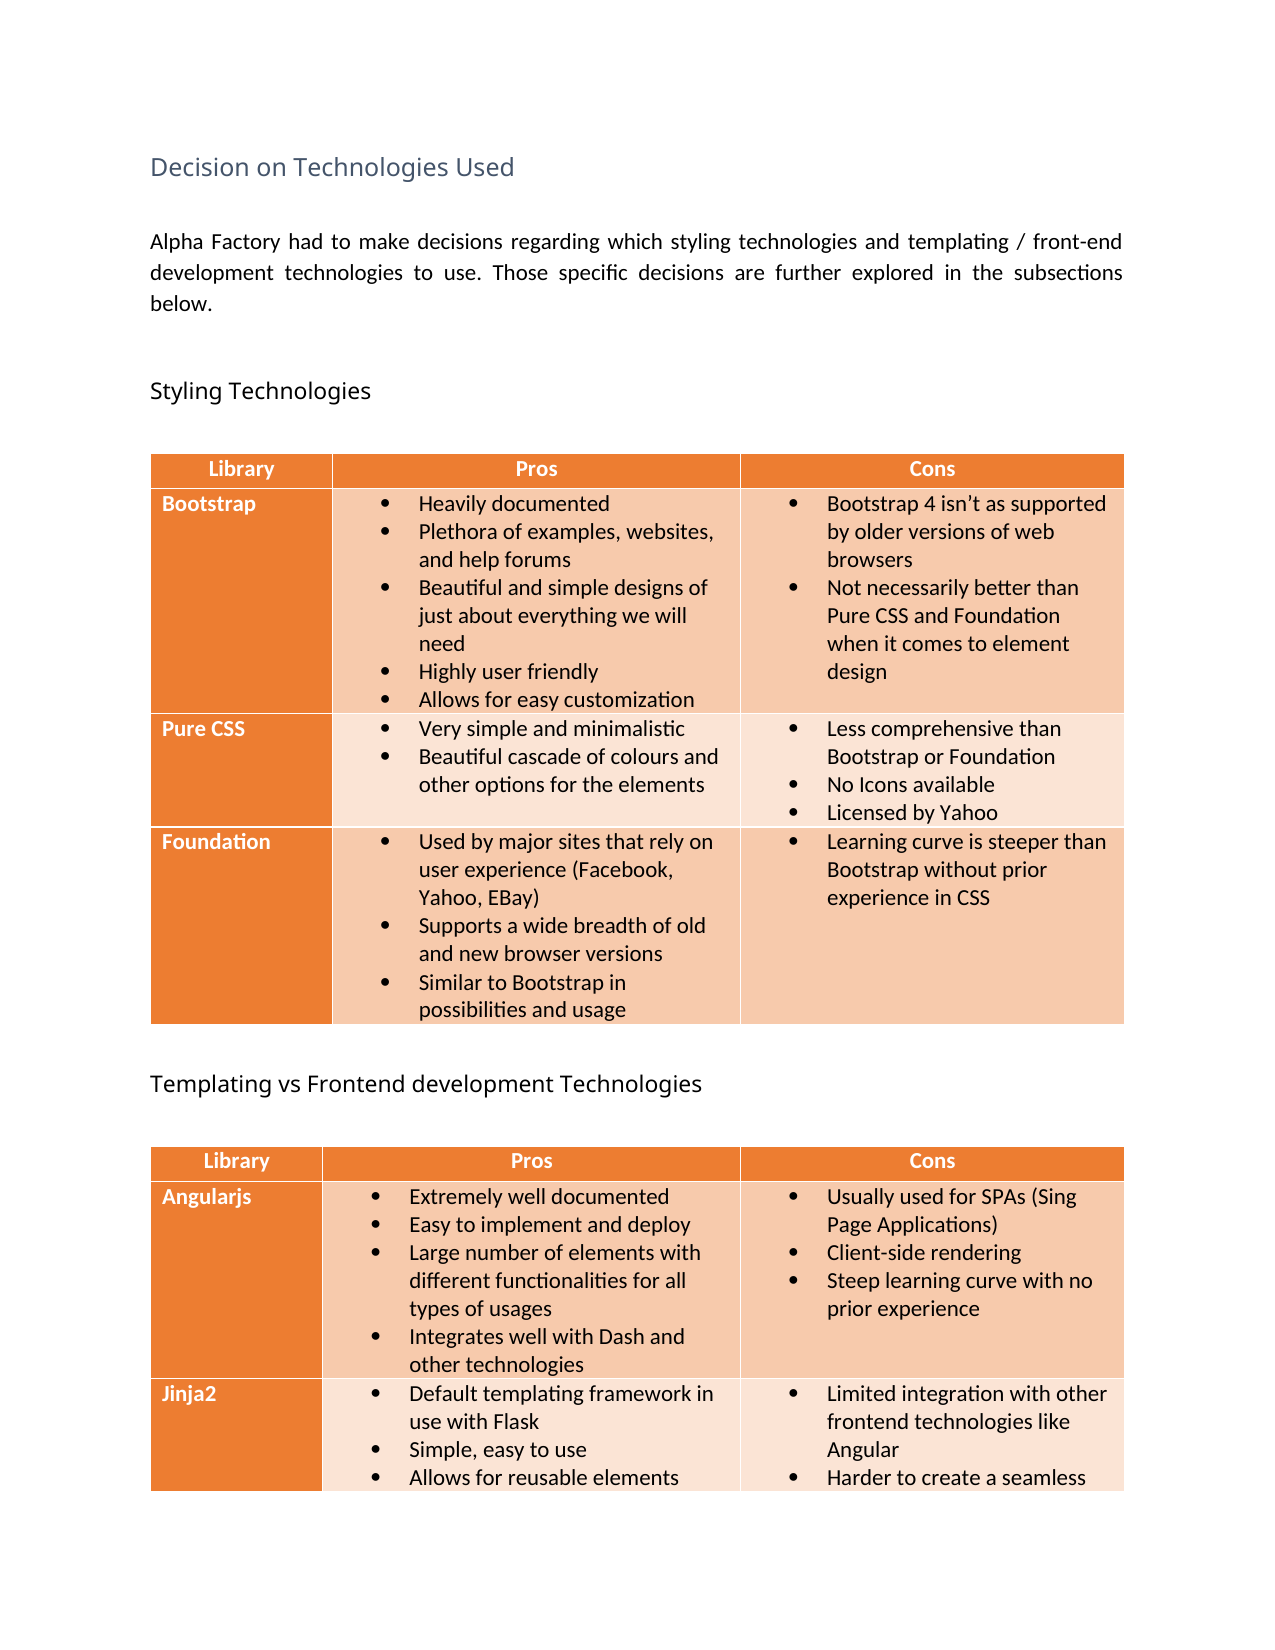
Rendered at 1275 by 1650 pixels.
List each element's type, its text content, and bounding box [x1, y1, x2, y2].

table_cell Bootstrap 4 isn’t as supported by older versions of web browsers Not necessarily better than Pure CSS and Foundation when it comes to element design [741, 489, 1124, 713]
table_cell Foundation [151, 828, 332, 1024]
table_cell Heavily documented Plethora of examples, websites, and help forums Beautiful and simple designs of just about everything we will need Highly user friendly Allows for easy customization [333, 489, 740, 713]
table_header Library [151, 1147, 322, 1181]
table_cell Bootstrap [151, 489, 332, 713]
table_cell Less comprehensive than Bootstrap or Foundation No Icons available Licensed by Yahoo [741, 714, 1124, 826]
table_cell Extremely well documented Easy to implement and deploy Large number of elements with different functionalities for all types of usages Integrates well with Dash and other technologies [323, 1182, 740, 1378]
table_cell Pure CSS [151, 714, 332, 826]
table_header Cons [741, 454, 1124, 488]
subtitle Decision on Technologies Used [150, 150, 1125, 184]
table_header Cons [741, 1147, 1124, 1181]
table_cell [323, 1379, 740, 1491]
table_cell Jinja2 [151, 1379, 322, 1491]
table_cell Learning curve is steeper than Bootstrap without prior experience in CSS [741, 828, 1124, 1024]
table_cell Usually used for SPAs (Sing Page Applications) Client-side rendering Steep learning curve with no prior experience [741, 1182, 1124, 1378]
table_header Pros [323, 1147, 740, 1181]
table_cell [741, 1379, 1124, 1491]
table_cell Angularjs [151, 1182, 322, 1378]
text Alpha Factory had to make decisions regarding which styling technologies and templating / front-end development technologies to use. Those specific decisions are further explored in the subsections below. [150, 227, 1125, 317]
subtitle Styling Technologies [150, 375, 1125, 406]
table_header Pros [333, 454, 740, 488]
subtitle Templating vs Frontend development Technologies [150, 1068, 1125, 1099]
table_cell Used by major sites that rely on user experience (Facebook, Yahoo, EBay) Supports a wide breadth of old and new browser versions Similar to Bootstrap in possibilities and usage [333, 828, 740, 1024]
table_cell Very simple and minimalistic Beautiful cascade of colours and other options for the elements [333, 714, 740, 826]
table_header Library [151, 454, 332, 488]
